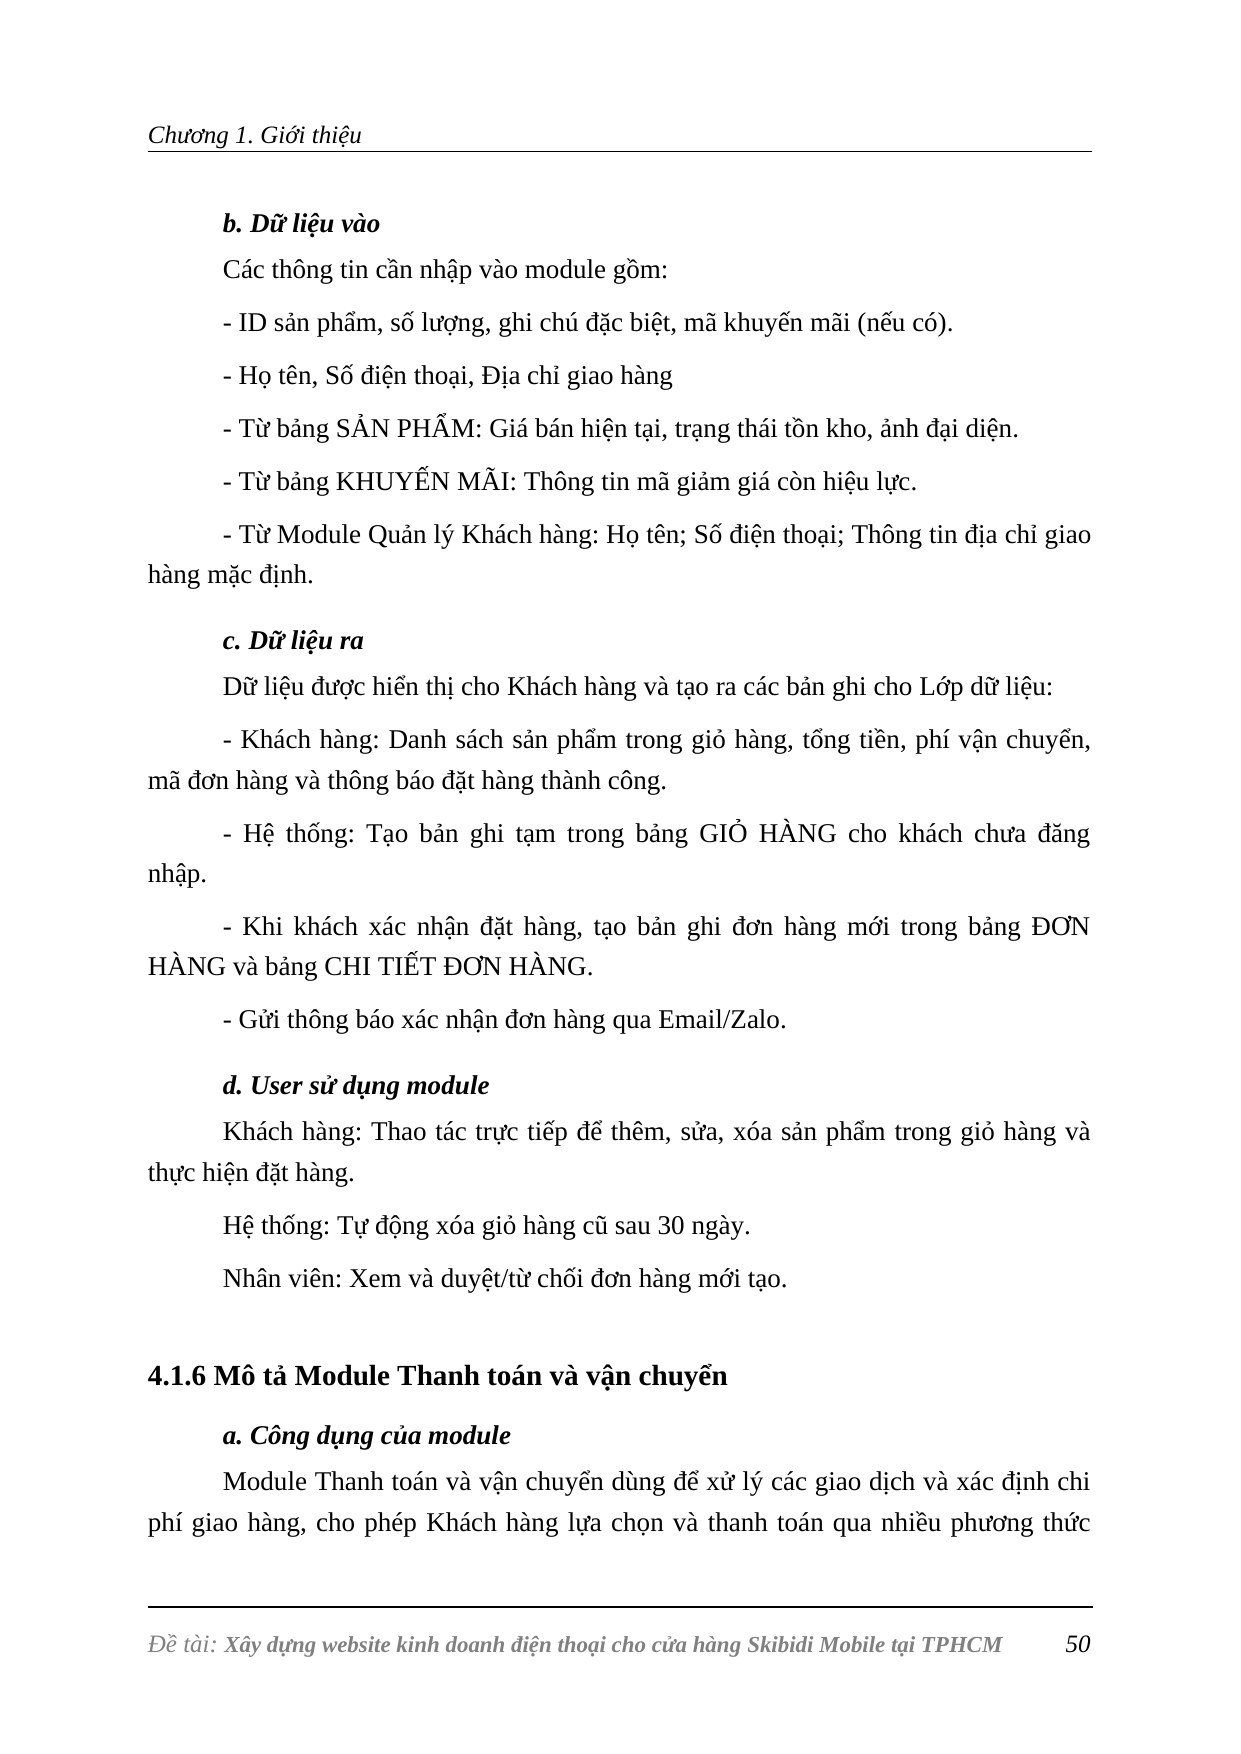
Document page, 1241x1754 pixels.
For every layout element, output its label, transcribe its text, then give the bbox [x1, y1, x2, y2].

subtitle User sử dụng module [223, 1069, 1092, 1100]
text Dữ liệu được hiển thị cho Khách hàng và tạo ra các bản ghi cho Lớp dữ liệu: [148, 671, 1092, 702]
subtitle Mô tả Module Thanh toán và vận chuyển [148, 1352, 1092, 1394]
subtitle Dữ liệu vào [223, 207, 1092, 238]
text - Khách hàng: Danh sách sản phẩm trong giỏ hàng, tổng tiền, phí vận chuyển, mã đơn hàng và thông báo đặt hàng thành công. [148, 723, 1092, 795]
subtitle Công dụng của module [223, 1419, 1092, 1450]
text - Họ tên, Số điện thoại, Địa chỉ giao hàng [148, 359, 1092, 390]
text - Từ bảng SẢN PHẨM: Giá bán hiện tại, trạng thái tồn kho, ảnh đại diện. [148, 412, 1092, 443]
text - Gửi thông báo xác nhận đơn hàng qua Email/Zalo. [148, 1003, 1092, 1034]
text Hệ thống: Tự động xóa giỏ hàng cũ sau 30 ngày. [148, 1209, 1092, 1240]
text - Hệ thống: Tạo bản ghi tạm trong bảng GIỎ HÀNG cho khách chưa đăng nhập. [148, 817, 1092, 888]
text Nhân viên: Xem và duyệt/từ chối đơn hàng mới tạo. [148, 1262, 1092, 1293]
subtitle Dữ liệu ra [223, 624, 1092, 655]
text - ID sản phẩm, số lượng, ghi chú đặc biệt, mã khuyến mãi (nếu có). [148, 306, 1092, 337]
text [148, 1466, 1092, 1537]
text Khách hàng: Thao tác trực tiếp để thêm, sửa, xóa sản phẩm trong giỏ hàng và thực hiện đặt hàng. [148, 1116, 1092, 1187]
text - Khi khách xác nhận đặt hàng, tạo bản ghi đơn hàng mới trong bảng ĐƠN HÀNG và bảng CHI TIẾT ĐƠN HÀNG. [148, 910, 1092, 982]
text - Từ bảng KHUYẾN MÃI: Thông tin mã giảm giá còn hiệu lực. [148, 465, 1092, 496]
text Các thông tin cần nhập vào module gồm: [148, 253, 1092, 284]
text - Từ Module Quản lý Khách hàng: Họ tên; Số điện thoại; Thông tin địa chỉ giao hàng mặc định. [148, 518, 1092, 589]
